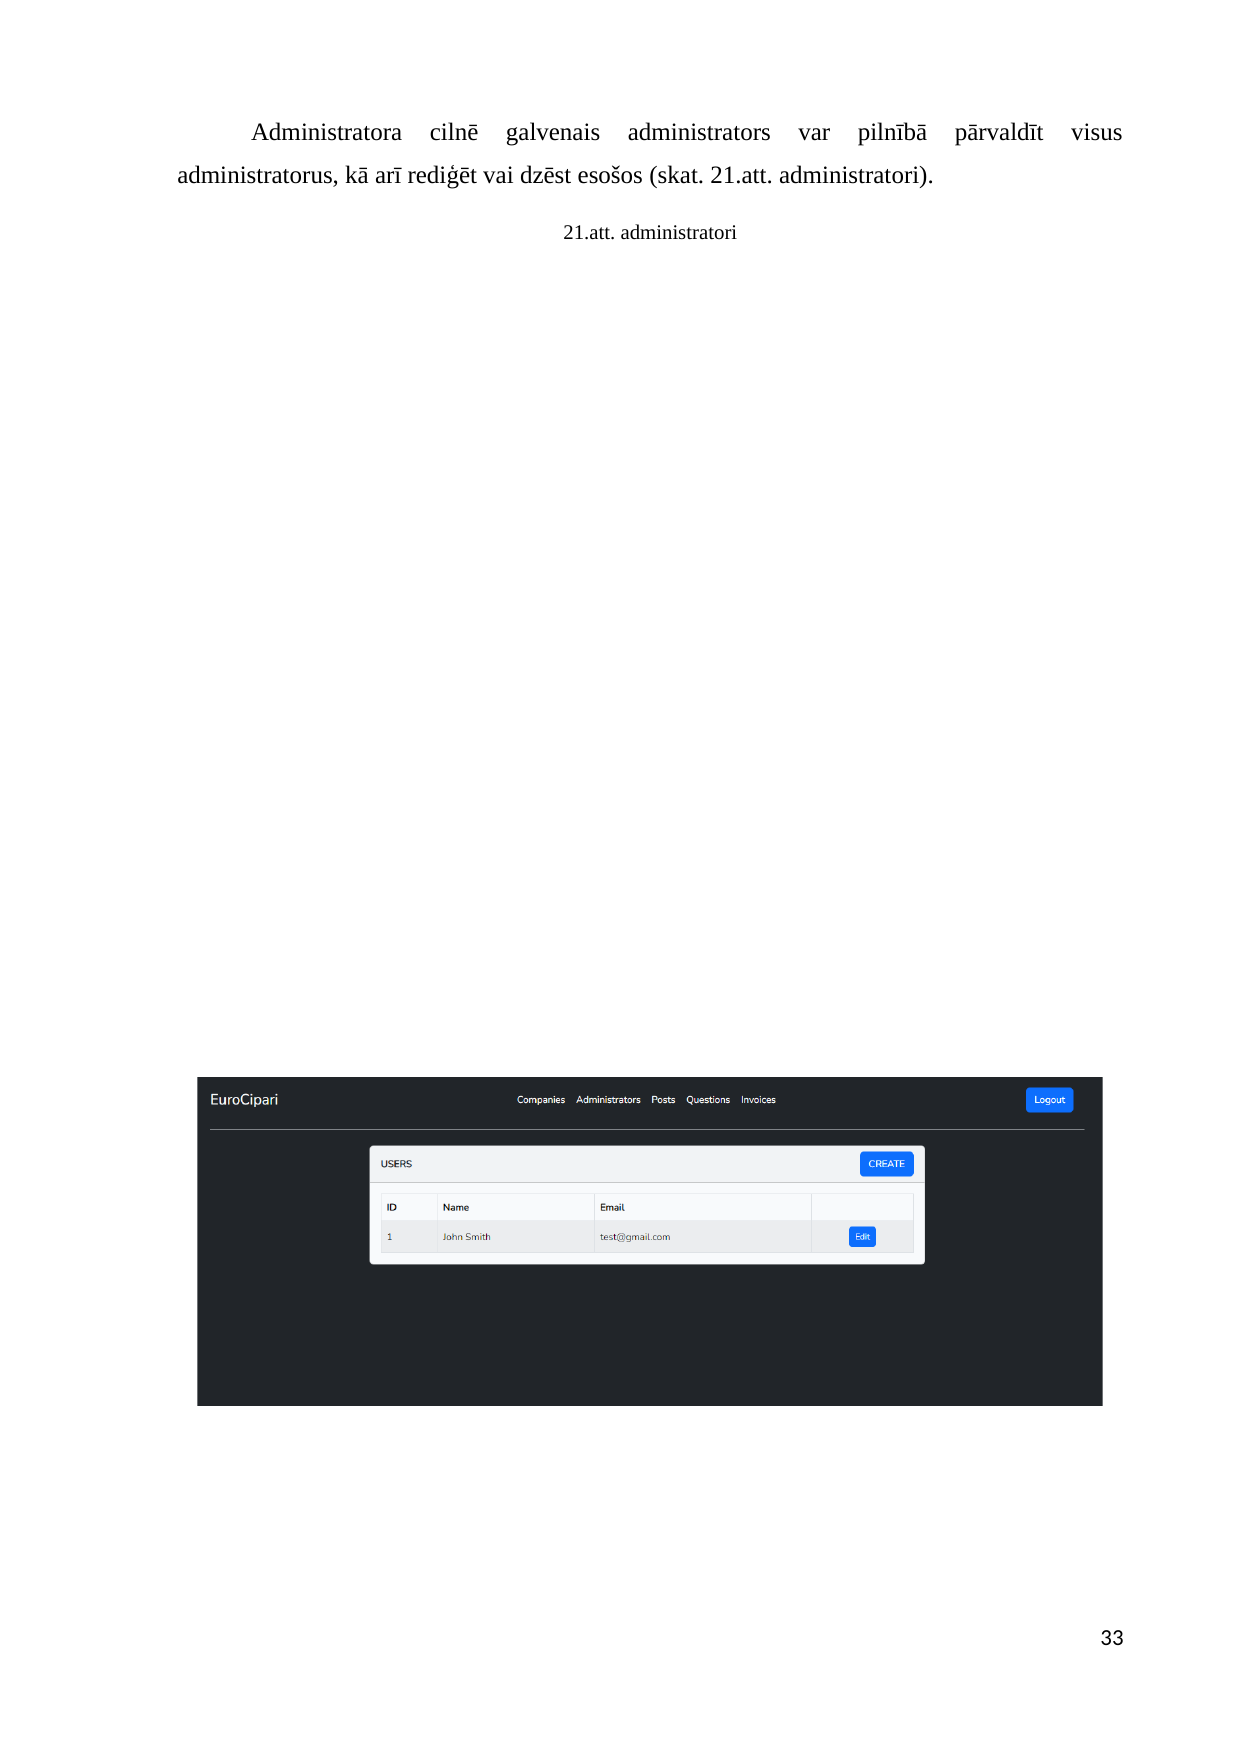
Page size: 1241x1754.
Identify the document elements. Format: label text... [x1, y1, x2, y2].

text Administratora cilnē galvenais administrators var pilnībā pārvaldīt visus administratorus, kā arī rediģēt vai dzēst esošos (skat. 21.att. administratori). [177, 117, 1123, 189]
picture [197, 1077, 1103, 1406]
text 21.att. administratori [177, 220, 1123, 244]
